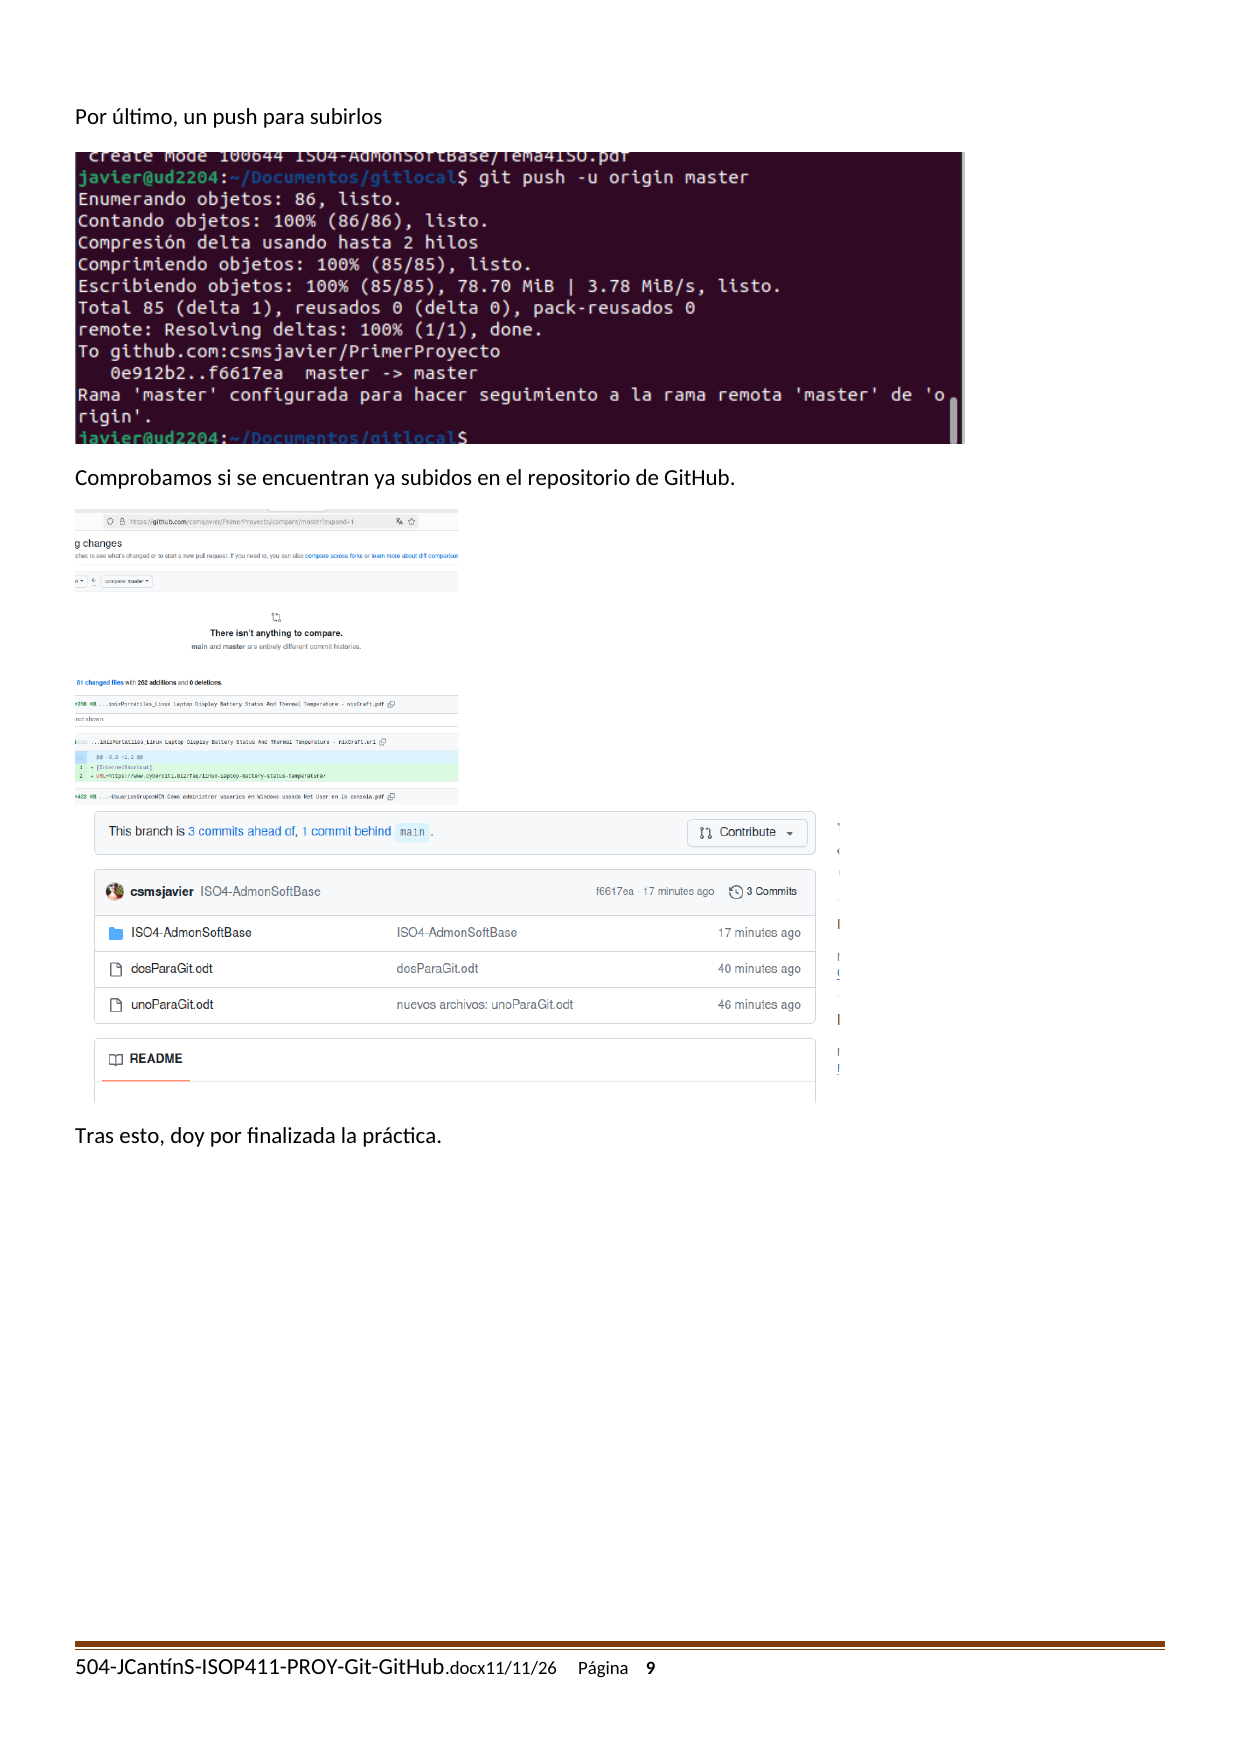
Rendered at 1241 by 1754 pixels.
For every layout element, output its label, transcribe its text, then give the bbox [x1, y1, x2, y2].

picture [75, 152, 966, 444]
text Tras esto, doy por finalizada la práctica. [75, 1121, 1165, 1149]
text Comprobamos si se encuentran ya subidos en el repositorio de GitHub. [75, 463, 1165, 491]
text Por último, un push para subirlos [75, 102, 1165, 130]
picture [75, 807, 840, 1103]
picture [75, 509, 459, 805]
